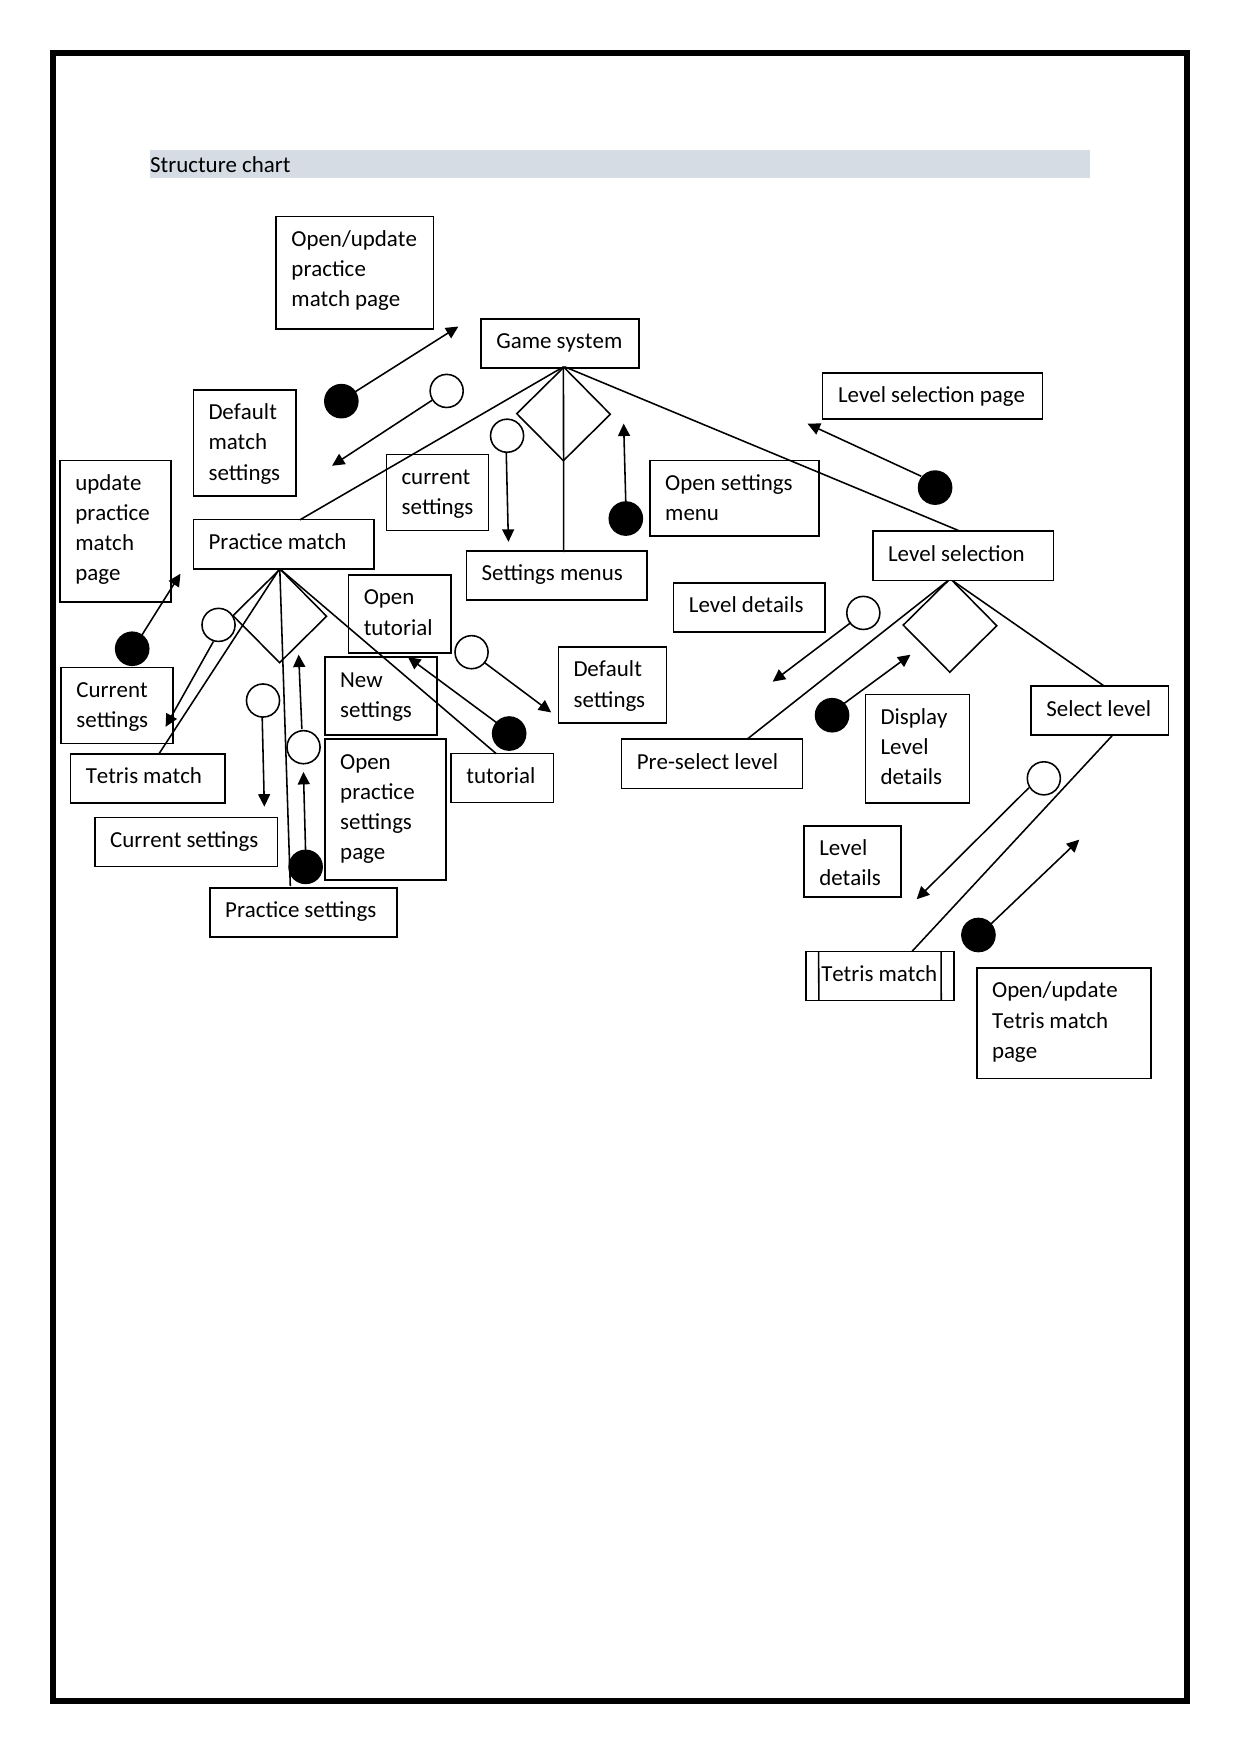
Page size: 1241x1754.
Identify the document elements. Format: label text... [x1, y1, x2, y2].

text Structure chart [150, 150, 1090, 178]
